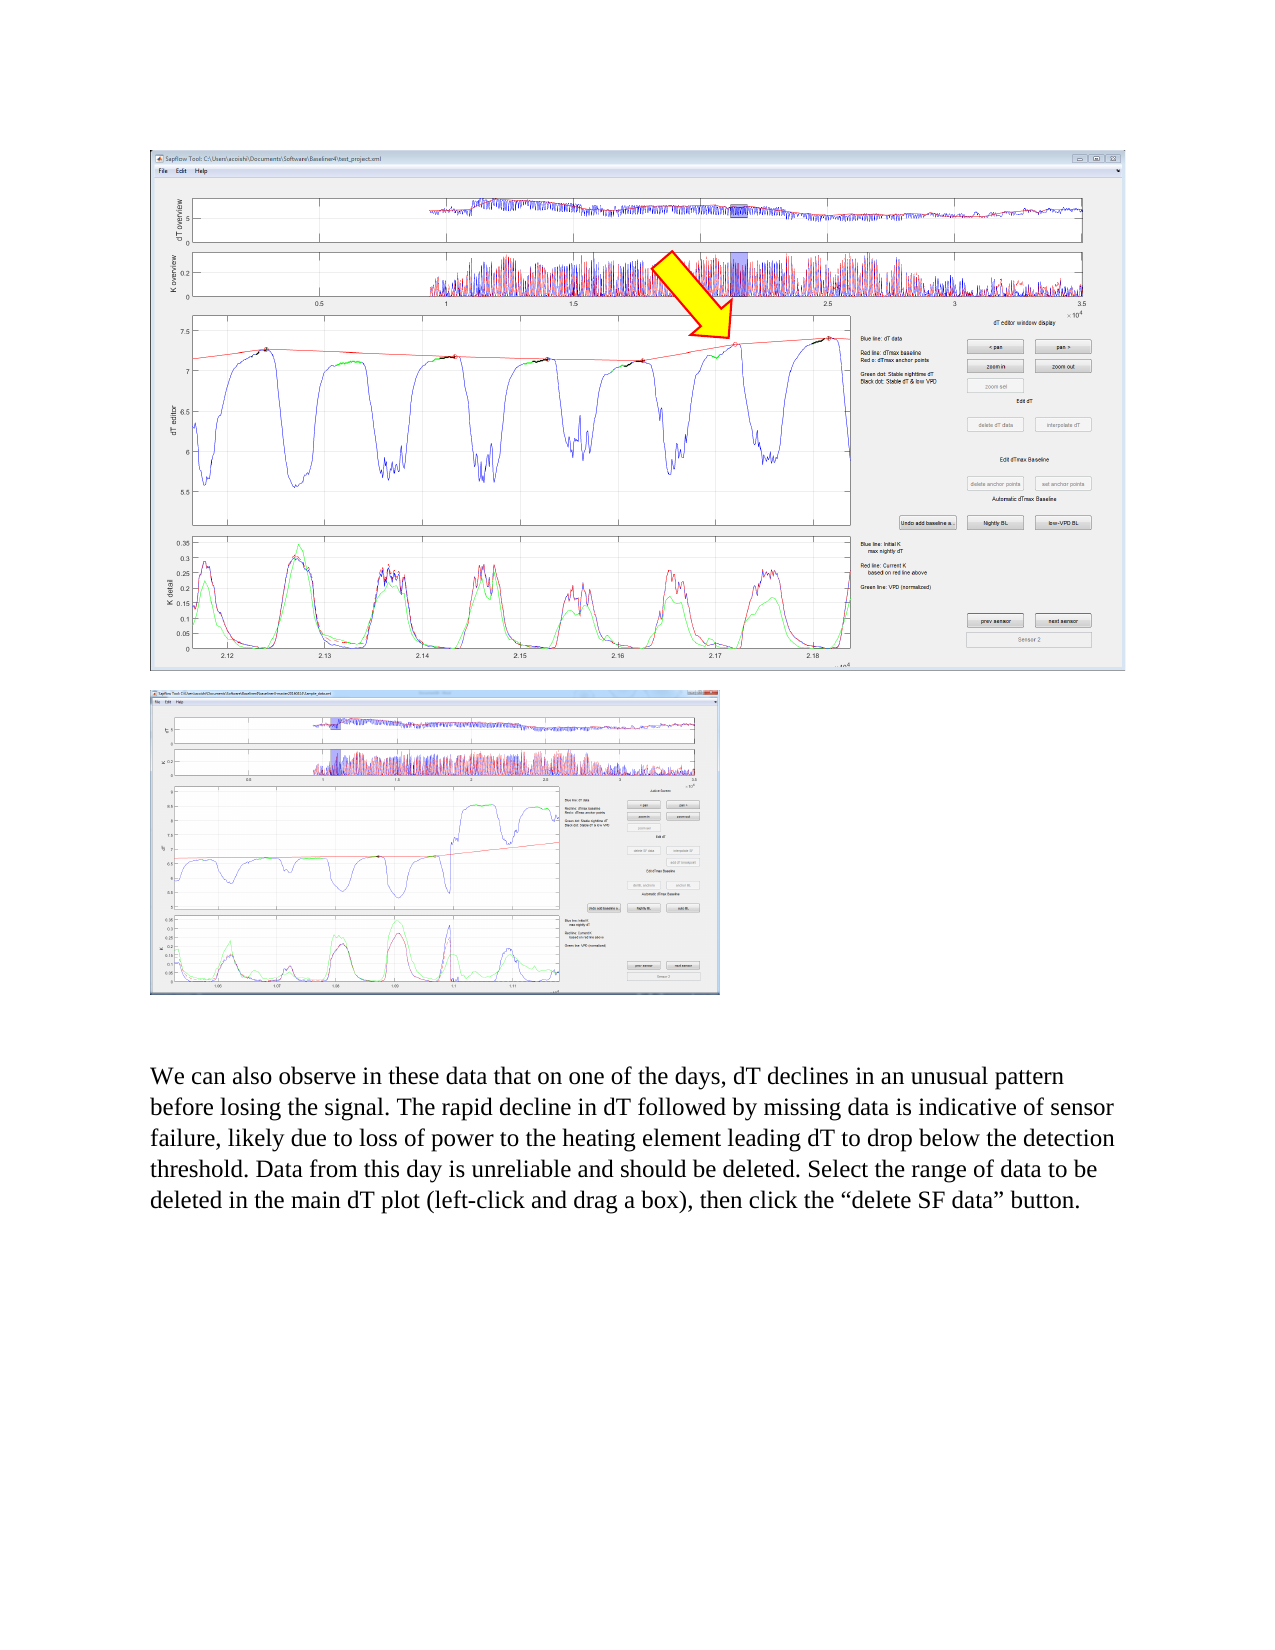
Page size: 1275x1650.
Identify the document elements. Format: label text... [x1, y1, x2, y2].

text We can also observe in these data that on one of the days, dT declines in an unusual pattern before losing the signal. The rapid decline in dT followed by missing data is indicative of sensor failure, likely due to loss of power to the heating element leading dT to drop below the detection threshold. Data from this day is unreliable and should be deleted. Select the range of data to be deleted in the main dT plot (left-click and drag a box), then click the “delete SF data” button. [150, 1061, 1125, 1214]
picture [150, 690, 720, 995]
